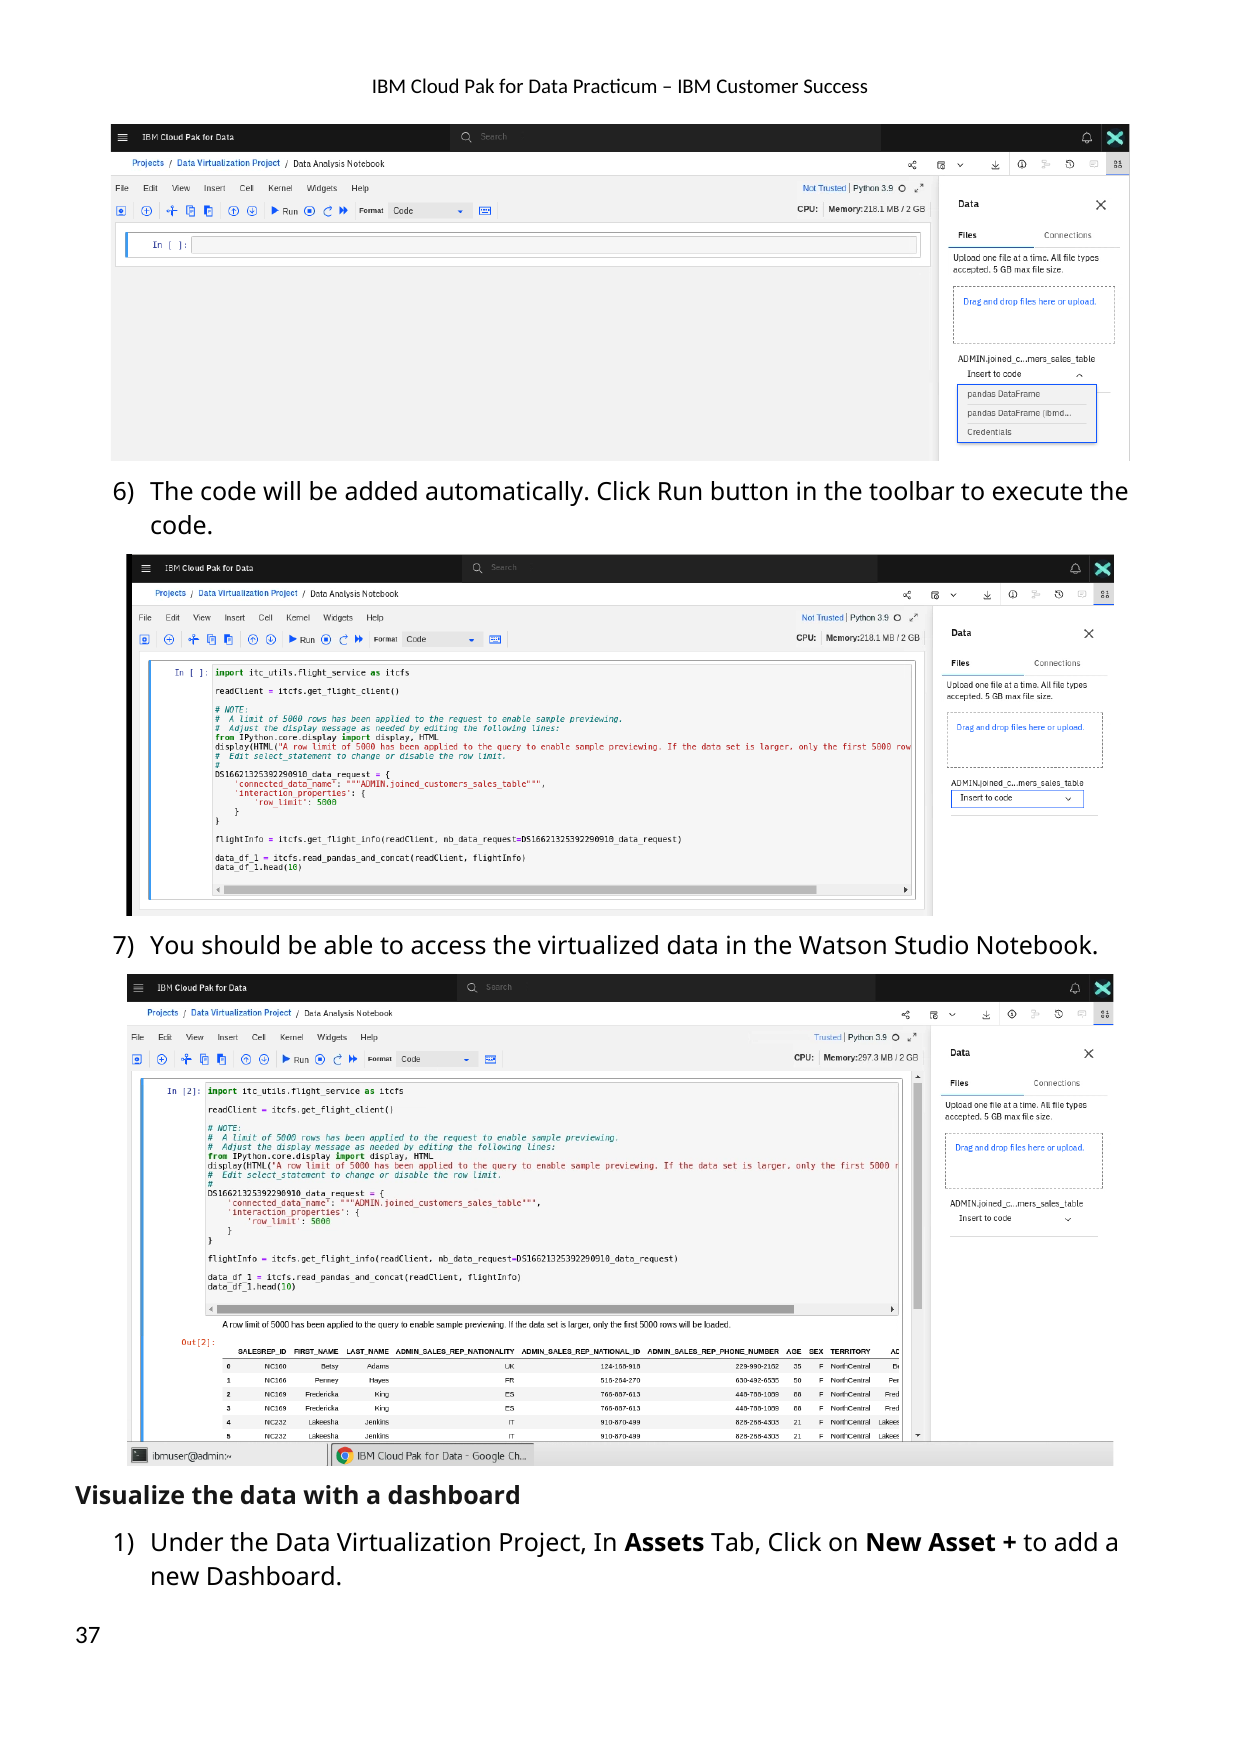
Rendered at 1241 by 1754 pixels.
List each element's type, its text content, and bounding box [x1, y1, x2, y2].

picture [126, 554, 1114, 916]
list Under the Data Virtualization Project, In Assets Tab, Click on New Asset + to add a new Dashboard. [112, 1524, 1165, 1593]
picture [110, 124, 1130, 461]
list The code will be added automatically. Click Run button in the toolbar to execute the code. [112, 473, 1165, 542]
picture [127, 974, 1114, 1466]
list You should be able to access the virtualized data in the Watson Studio Notebook. [112, 928, 1165, 962]
subtitle Visualize the data with a dashboard [75, 1478, 1165, 1512]
